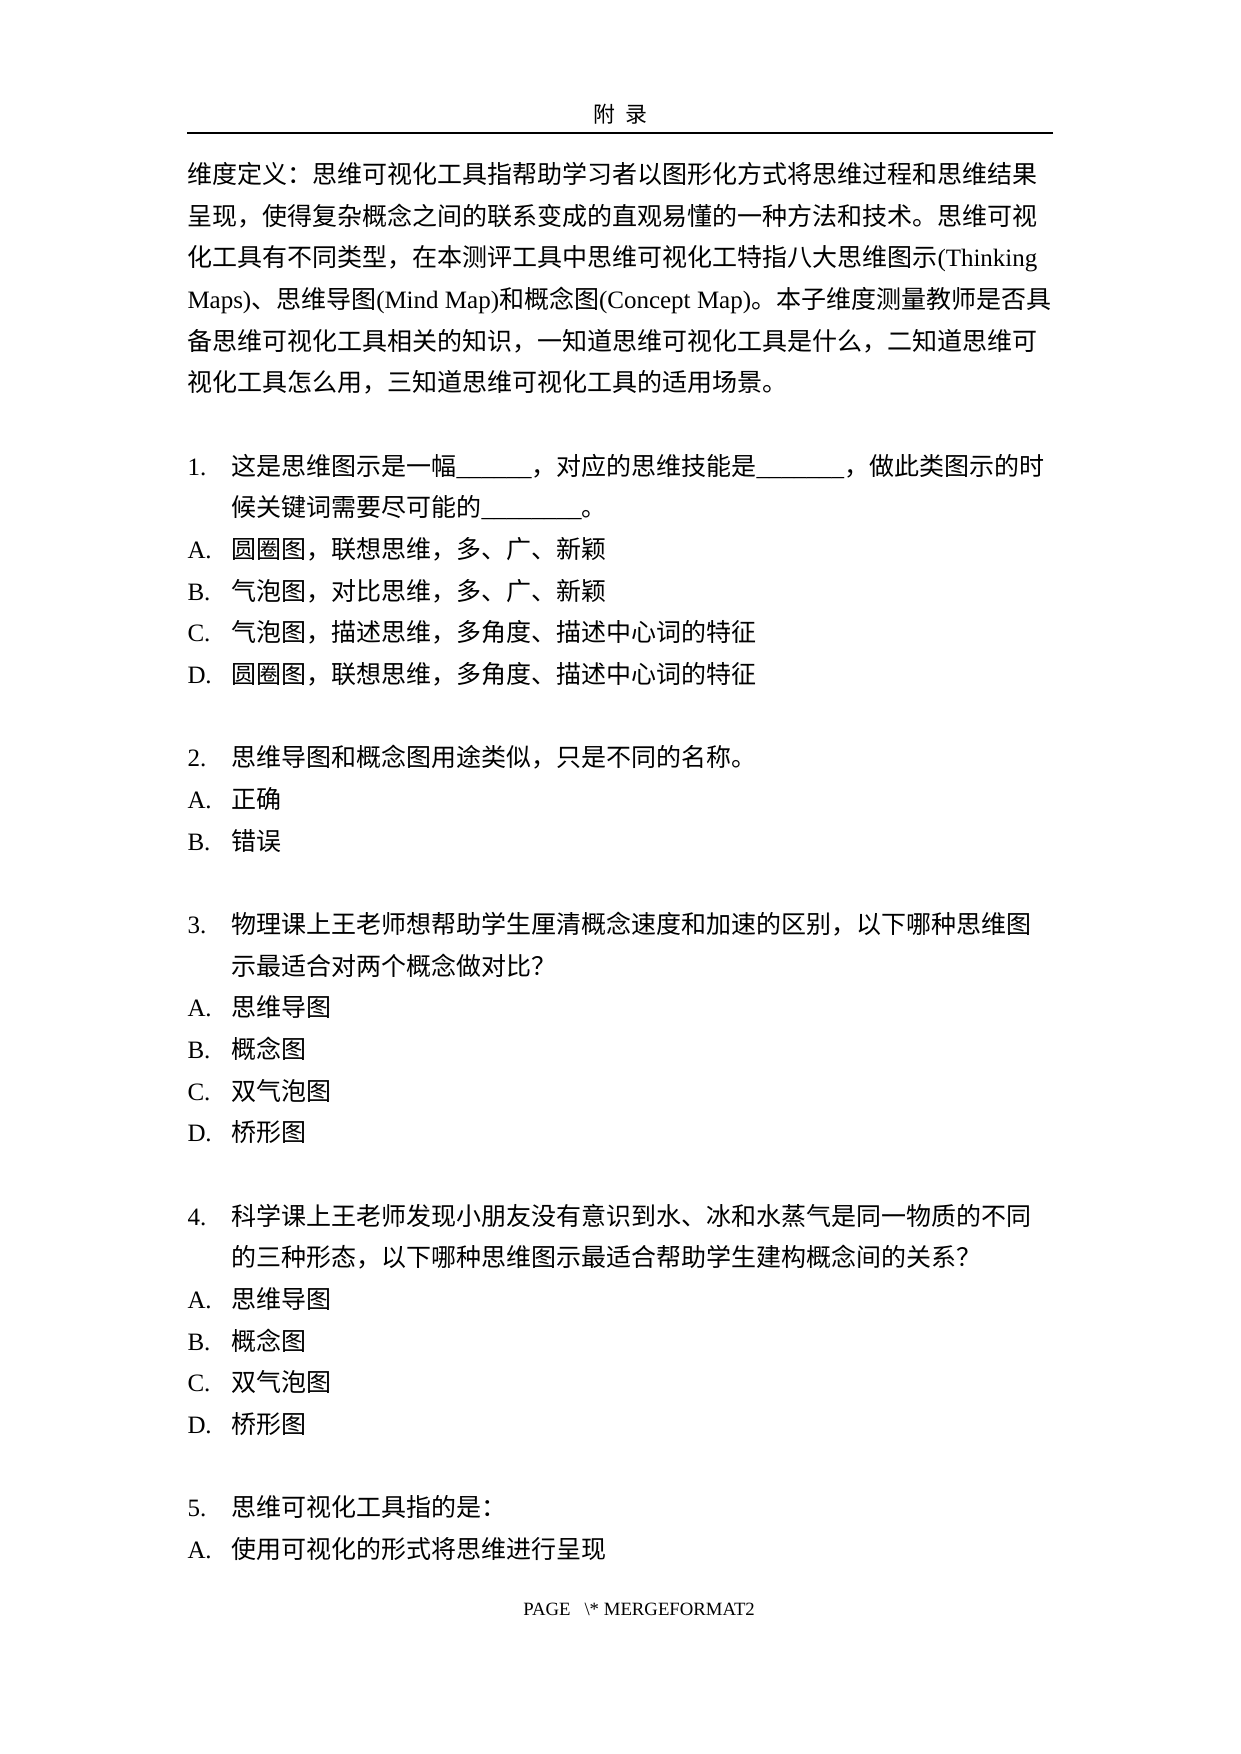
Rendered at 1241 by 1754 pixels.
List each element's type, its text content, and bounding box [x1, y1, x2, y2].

list 气泡图，对比思维，多、广、新颖 [187, 567, 1053, 608]
list 双气泡图 [187, 1358, 1053, 1400]
list 思维可视化工具指的是： [187, 1483, 1053, 1525]
list 使用可视化的形式将思维进行呈现 [187, 1525, 1053, 1567]
list 圆圈图，联想思维，多角度、描述中心词的特征 [187, 650, 1053, 692]
list 错误 [187, 817, 1053, 858]
list 圆圈图，联想思维，多、广、新颖 [187, 525, 1053, 567]
list 桥形图 [187, 1400, 1053, 1442]
list 桥形图 [187, 1108, 1053, 1150]
list 思维导图 [187, 1275, 1053, 1317]
list 正确 [187, 775, 1053, 817]
list 物理课上王老师想帮助学生厘清概念速度和加速的区别，以下哪种思维图示最适合对两个概念做对比？ [187, 900, 1053, 983]
list 思维导图 [187, 983, 1053, 1025]
list 概念图 [187, 1025, 1053, 1067]
list 科学课上王老师发现小朋友没有意识到水、冰和水蒸气是同一物质的不同的三种形态，以下哪种思维图示最适合帮助学生建构概念间的关系？ [187, 1192, 1053, 1275]
list 概念图 [187, 1317, 1053, 1358]
list 这是思维图示是一幅______，对应的思维技能是_______，做此类图示的时候关键词需要尽可能的________。 [187, 442, 1053, 525]
list 维度定义：思维可视化工具指帮助学习者以图形化方式将思维过程和思维结果呈现，使得复杂概念之间的联系变成的直观易懂的一种方法和技术。思维可视化工具有不同类型，在本测评工具中思维可视化工特指八大思维图示(Thinking Maps)、思维导图(Mind Map)和概念图(Concept Map)。本子维度测量教师是否具备思维可视化工具相关的知识，一知道思维可视化工具是什么，二知道思维可视化工具怎么用，三知道思维可视化工具的适用场景。 [187, 150, 1053, 400]
list 双气泡图 [187, 1067, 1053, 1108]
list 气泡图，描述思维，多角度、描述中心词的特征 [187, 608, 1053, 650]
list 思维导图和概念图用途类似，只是不同的名称。 [187, 733, 1053, 775]
